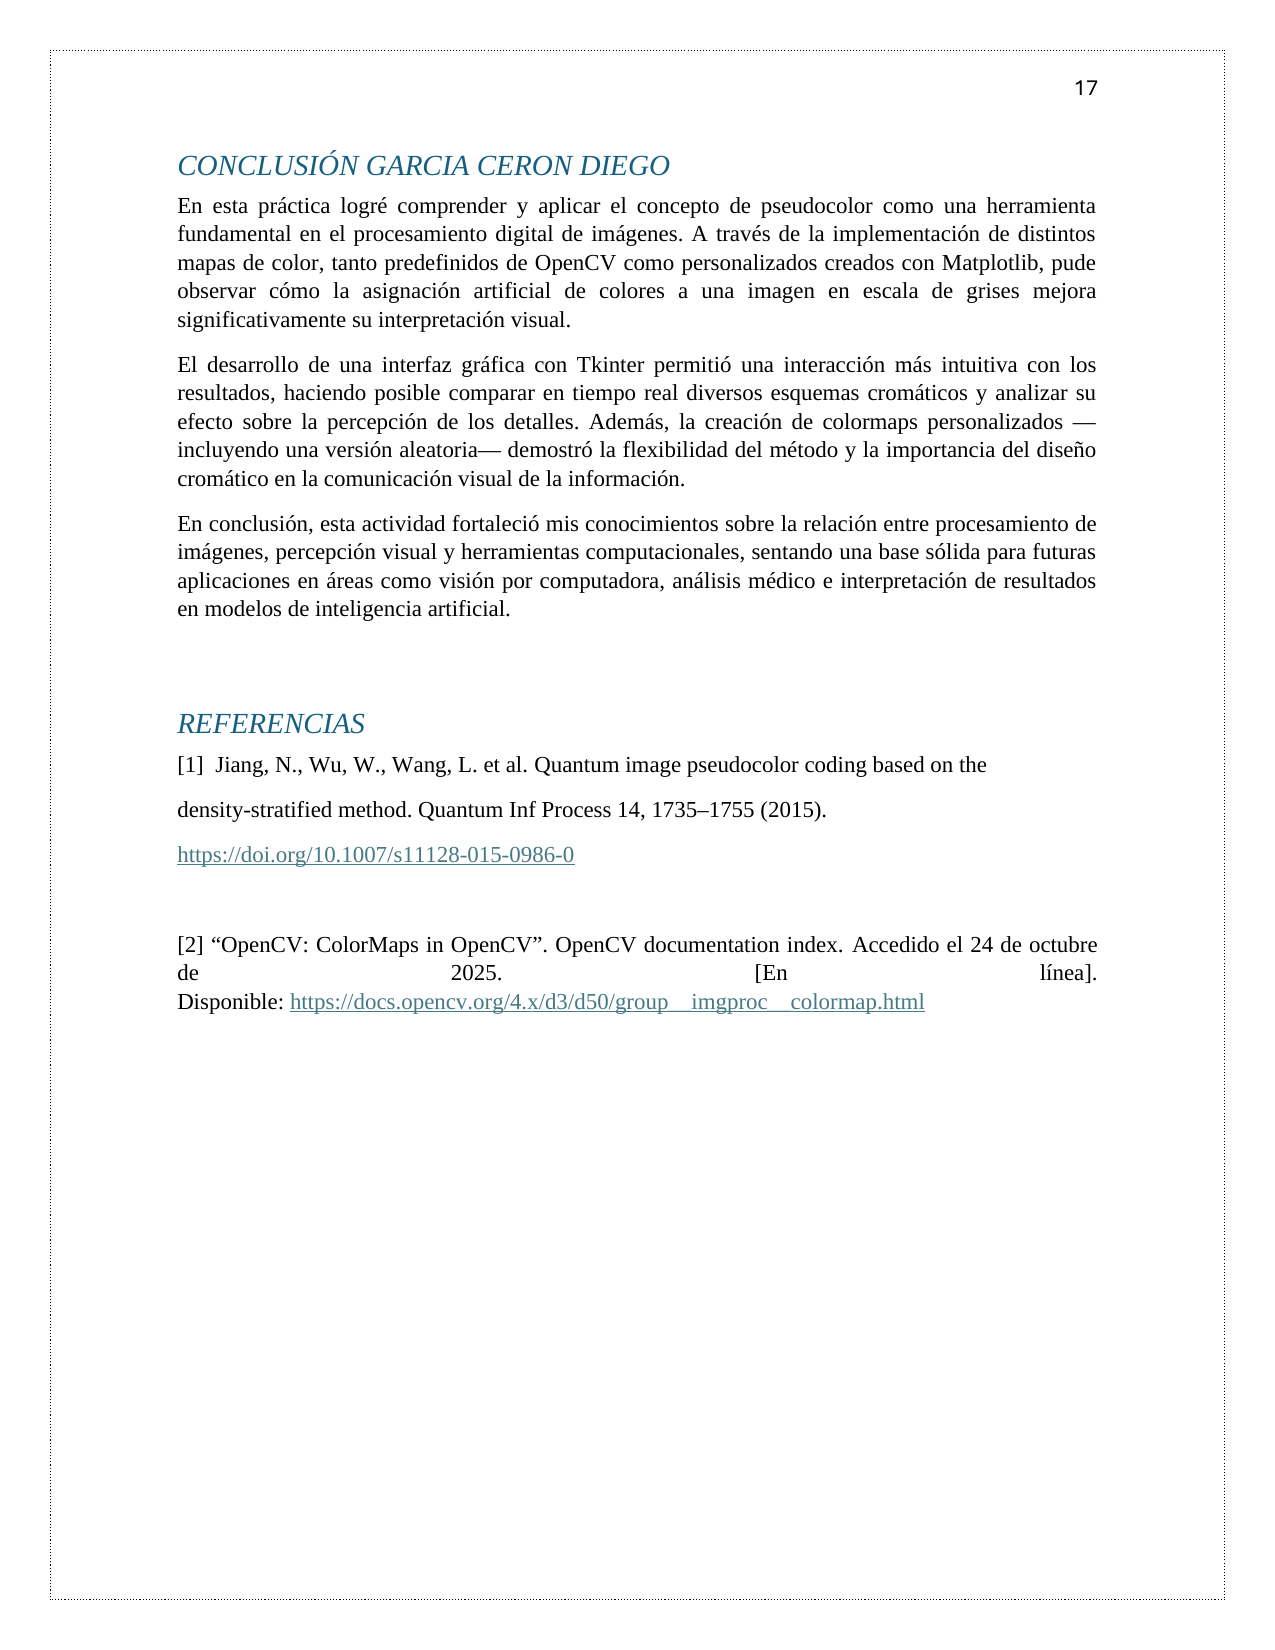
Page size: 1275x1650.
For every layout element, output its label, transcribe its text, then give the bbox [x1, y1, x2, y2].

text [2] “OpenCV: ColorMaps in OpenCV”. OpenCV documentation index. Accedido el 24 de octubre de 2025. [En línea]. Disponible: https://docs.opencv.org/4.x/d3/d50/group__imgproc__colormap.html [177, 931, 1098, 1014]
text [1] Jiang, N., Wu, W., Wang, L. et al. Quantum image pseudocolor coding based on the [177, 751, 1098, 777]
text En conclusión, esta actividad fortaleció mis conocimientos sobre la relación entre procesamiento de imágenes, percepción visual y herramientas computacionales, sentando una base sólida para futuras aplicaciones en áreas como visión por computadora, análisis médico e interpretación de resultados en modelos de inteligencia artificial. [177, 510, 1098, 621]
text El desarrollo de una interfaz gráfica con Tkinter permitió una interacción más intuitiva con los resultados, haciendo posible comparar en tiempo real diversos esquemas cromáticos y analizar su efecto sobre la percepción de los detalles. Además, la creación de colormaps personalizados —incluyendo una versión aleatoria— demostró la flexibilidad del método y la importancia del diseño cromático en la comunicación visual de la información. [177, 351, 1098, 491]
text En esta práctica logré comprender y aplicar el concepto de pseudocolor como una herramienta fundamental en el procesamiento digital de imágenes. A través de la implementación de distintos mapas de color, tanto predefinidos de OpenCV como personalizados creados con Matplotlib, pude observar cómo la asignación artificial de colores a una imagen en escala de grises mejora significativamente su interpretación visual. [177, 192, 1098, 332]
text https://doi.org/10.1007/s11128-015-0986-0 [177, 841, 1098, 867]
subtitle REFERENCIAS [177, 706, 1098, 740]
subtitle CONCLUSIÓN GARCIA CERON DIEGO [177, 148, 1098, 181]
text density-stratified method. Quantum Inf Process 14, 1735–1755 (2015). [177, 796, 1098, 822]
